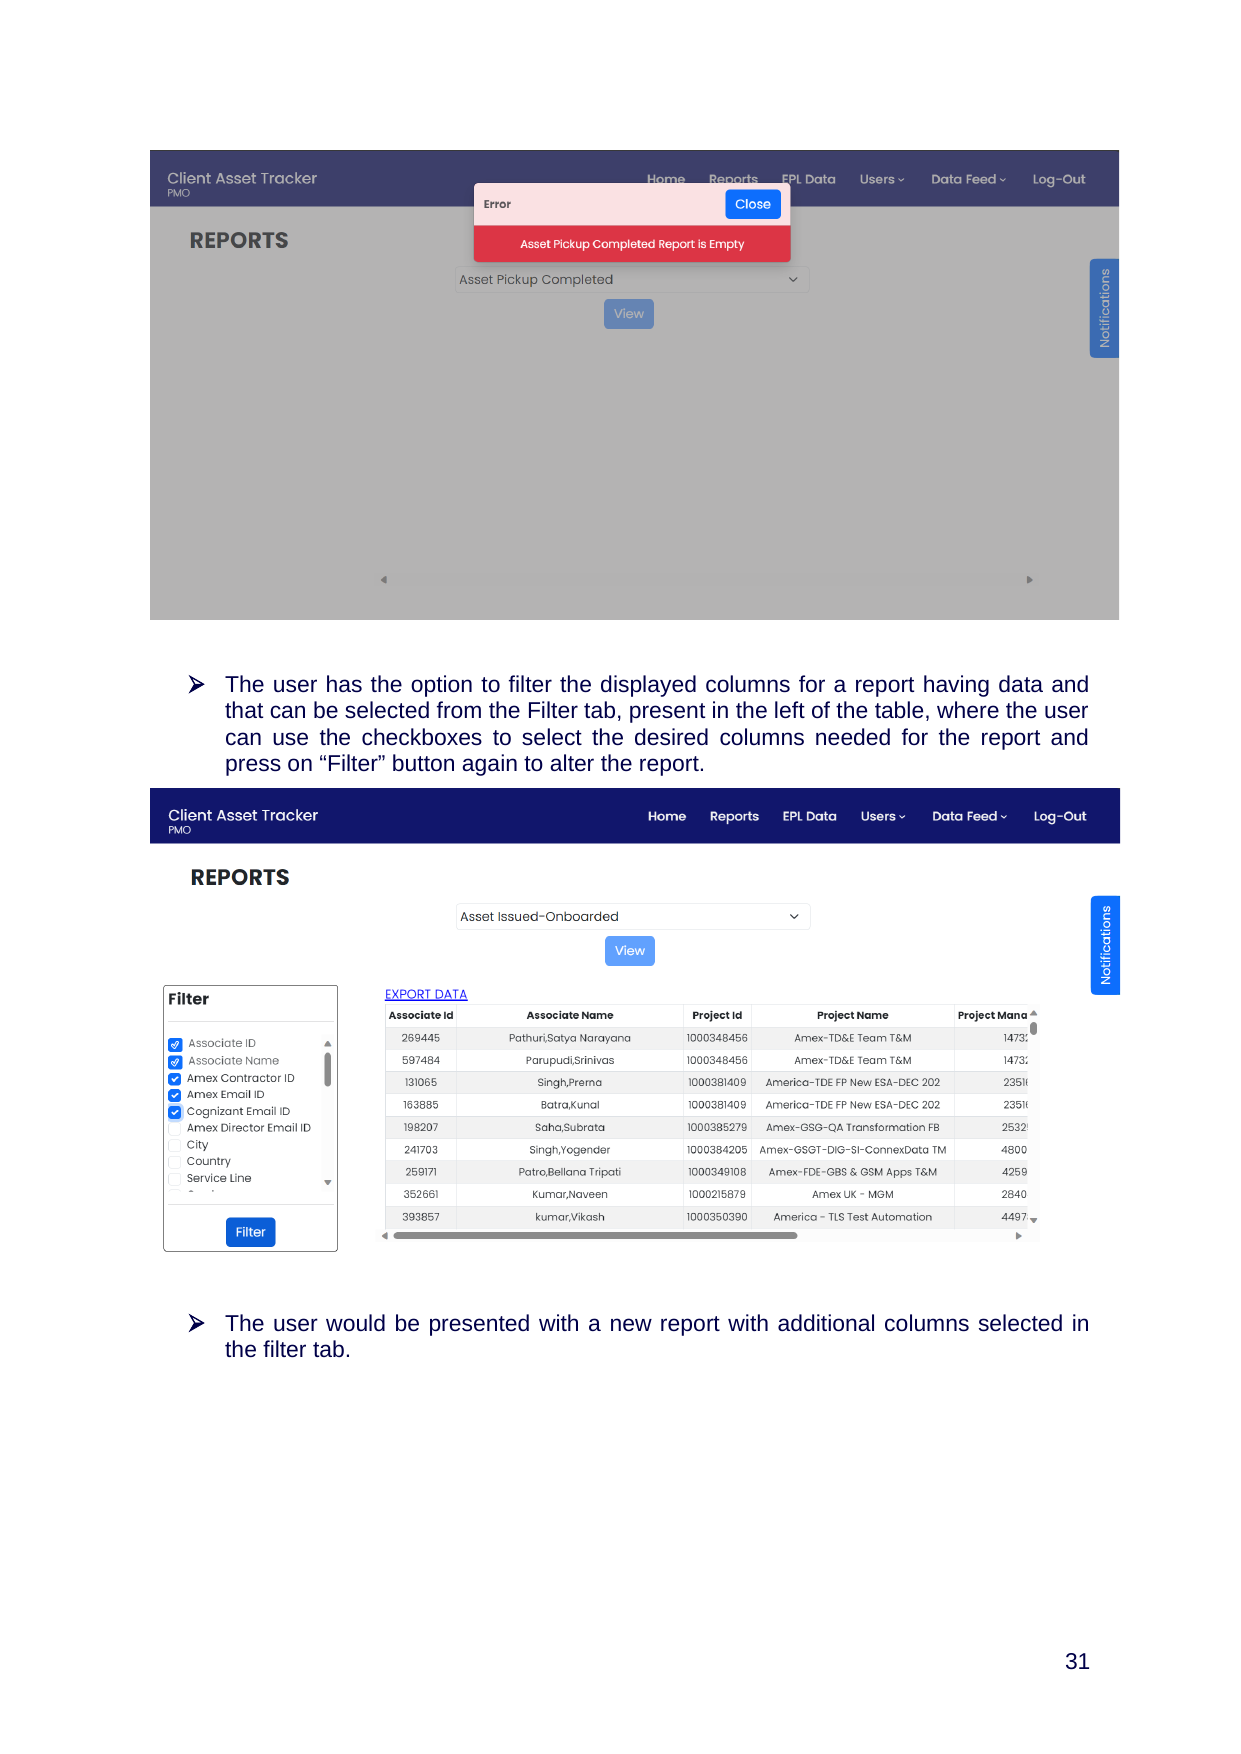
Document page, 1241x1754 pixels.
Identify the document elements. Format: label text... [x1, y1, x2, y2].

list The user has the option to filter the displayed columns for a report having data and that can be selected from the Filter tab, present in the left of the table, where the user can use the checkboxes to select the desired columns needed for the report and press on “Filter” button again to alter the report. [187, 671, 1090, 776]
picture [150, 788, 1121, 1259]
picture [150, 150, 1120, 620]
list The user would be presented with a new report with additional columns selected in the filter tab. [187, 1310, 1090, 1362]
